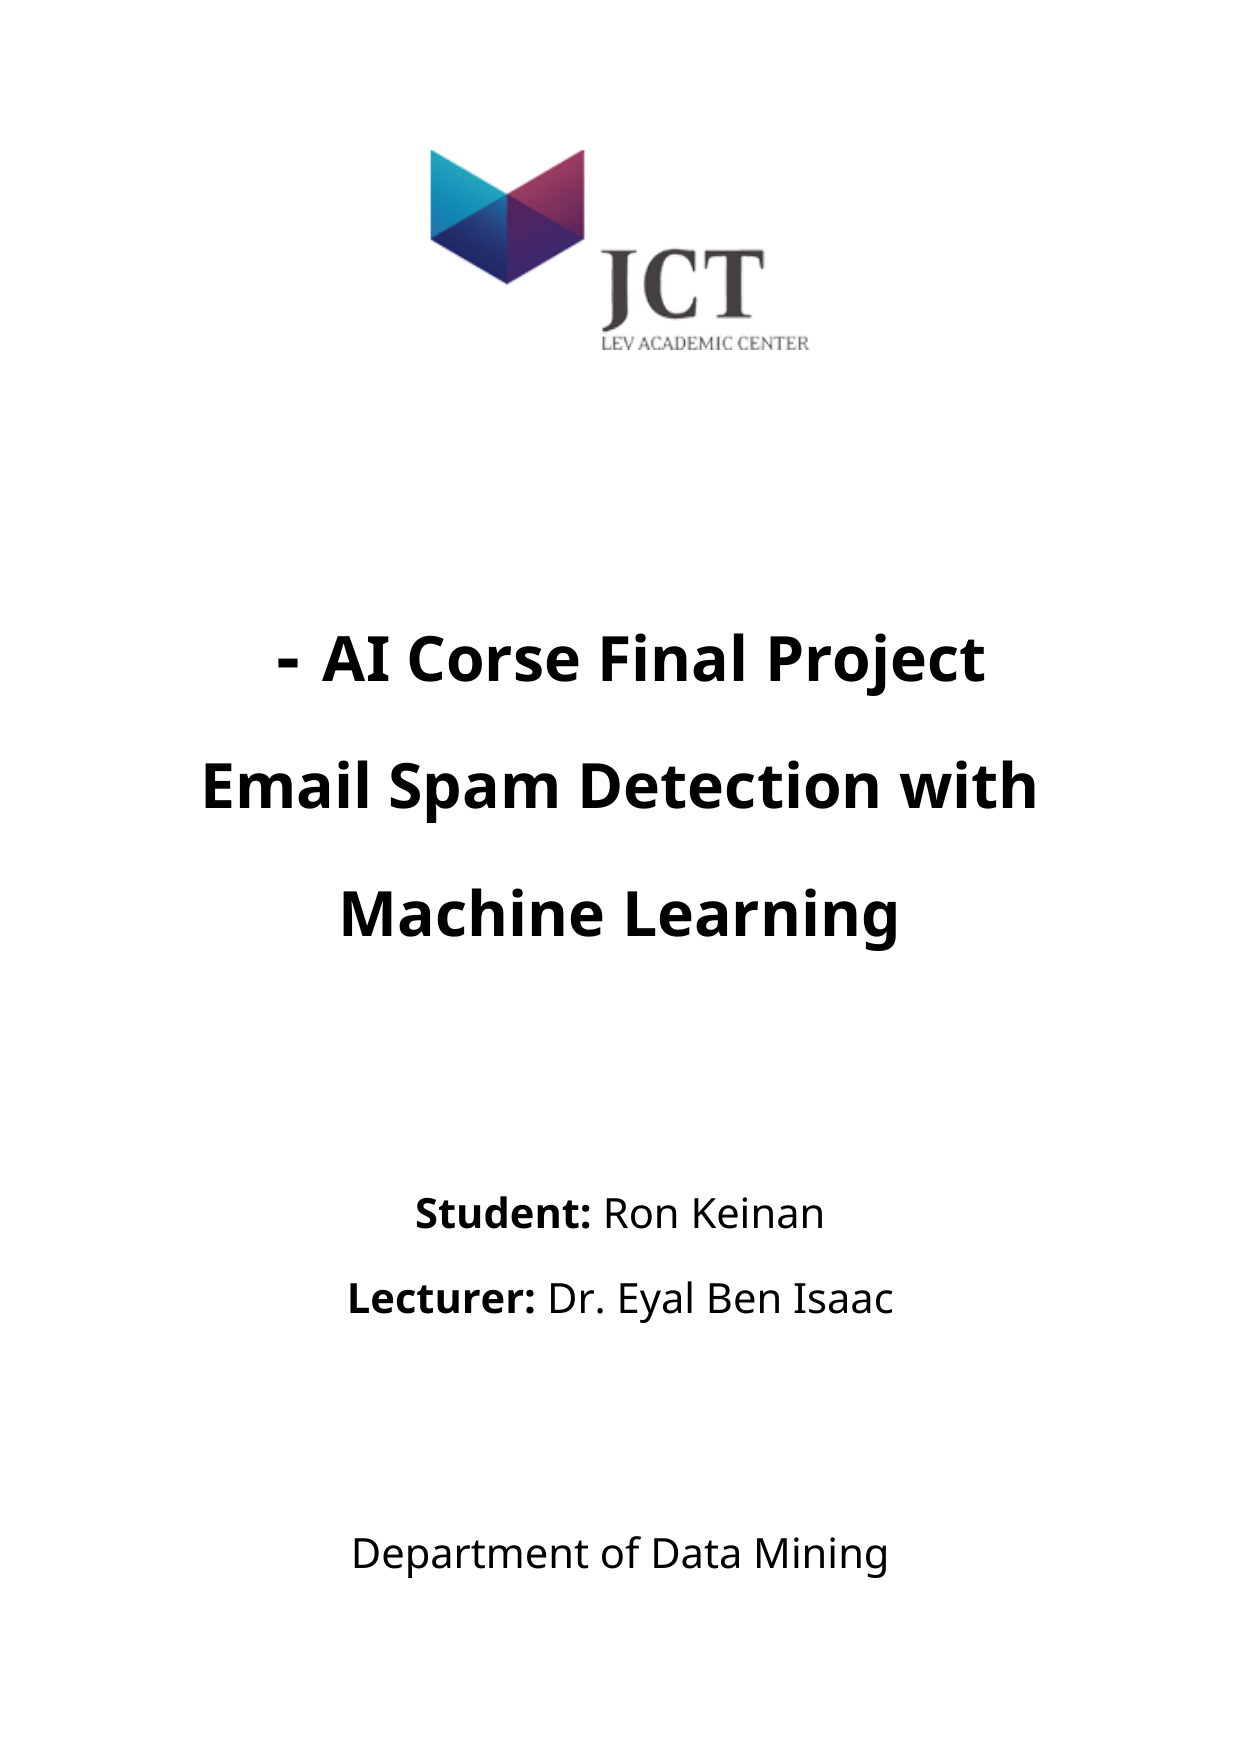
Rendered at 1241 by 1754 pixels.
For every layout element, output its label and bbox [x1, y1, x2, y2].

picture [430, 150, 810, 350]
